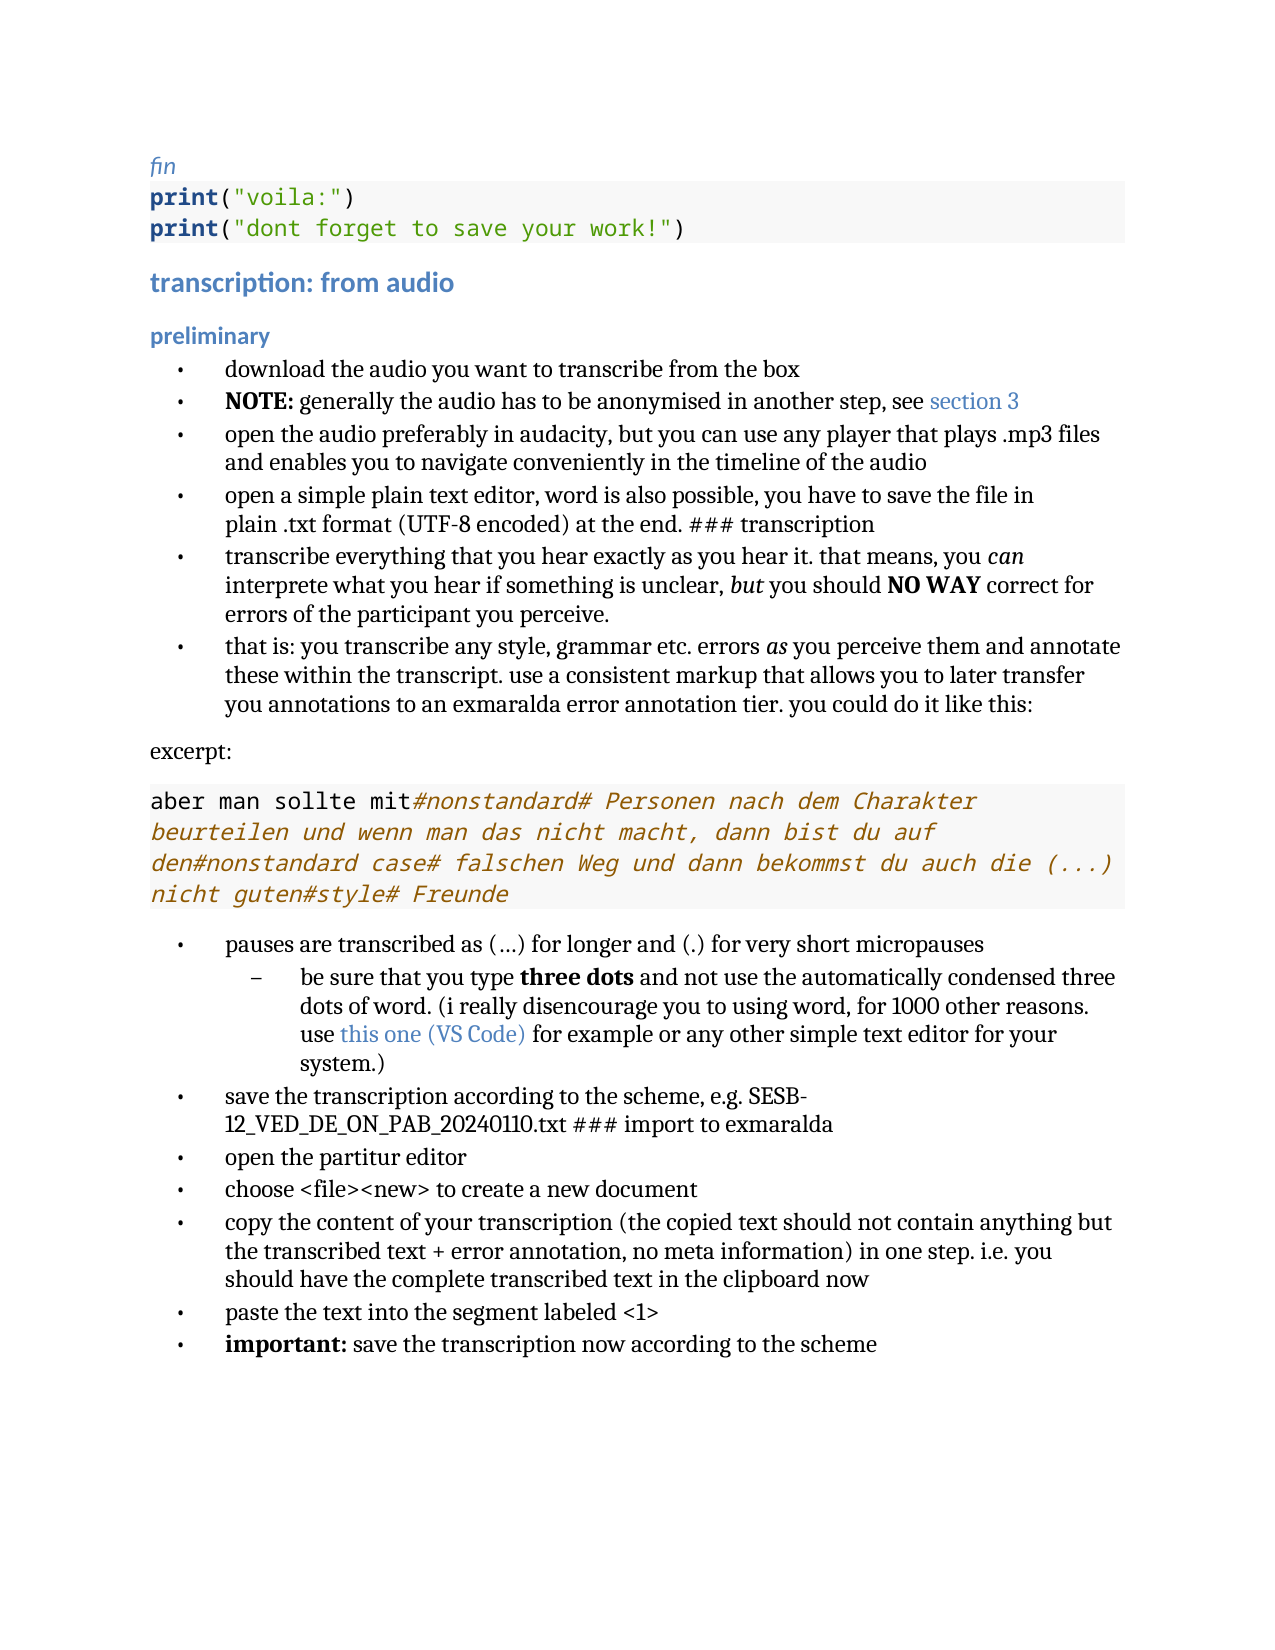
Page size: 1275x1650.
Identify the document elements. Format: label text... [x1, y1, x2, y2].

text aber man sollte mit#nonstandard# Personen nach dem Charakter beurteilen und wenn man das nicht macht, dann bist du auf den#nonstandard case# falschen Weg und dann bekommst du auch die (...) nicht guten#style# Freunde [150, 784, 1125, 909]
list pauses are transcribed as (…) for longer and (.) for very short micropauses [175, 930, 1125, 959]
list important: save the transcription now according to the scheme [175, 1330, 1125, 1359]
list open a simple plain text editor, word is also possible, you have to save the file in plain .txt format (UTF-8 encoded) at the end. ### transcription [175, 481, 1125, 538]
list paste the text into the segment labeled <1> [175, 1298, 1125, 1327]
text excerpt: [150, 737, 1125, 766]
list open the partitur editor [175, 1143, 1125, 1172]
list NOTE: generally the audio has to be anonymised in another step, see section 3 [175, 387, 1125, 416]
subtitle fin [150, 150, 1125, 181]
subtitle transcription: from audio [150, 264, 1125, 299]
list copy the content of your transcription (the copied text should not contain anything but the transcribed text + error annotation, no meta information) in one step. i.e. you should have the complete transcribed text in the clipboard now [175, 1208, 1125, 1294]
list that is: you transcribe any style, grammar etc. errors as you perceive them and annotate these within the transcript. use a consistent markup that allows you to later transfer you annotations to an exmaralda error annotation tier. you could do it like this: [175, 632, 1125, 718]
list download the audio you want to transcribe from the box [175, 354, 1125, 383]
list be sure that you type three dots and not use the automatically condensed three dots of word. (i really disencourage you to using word, for 1000 other reasons. use this one (VS Code) for example or any other simple text editor for your system.) [250, 963, 1125, 1078]
list choose <file><new> to create a new document [175, 1175, 1125, 1204]
text print("voila:") print("dont forget to save your work!") [356, 181, 1125, 243]
list open the audio preferably in audacity, but you can use any player that plays .mp3 files and enables you to navigate conveniently in the timeline of the audio [175, 419, 1125, 477]
subtitle preliminary [150, 320, 1125, 351]
list save the transcription according to the scheme, e.g. SESB-12_VED_DE_ON_PAB_20240110.txt ### import to exmaralda [175, 1082, 1125, 1139]
list transcribe everything that you hear exactly as you hear it. that means, you can interprete what you hear if something is unclear, but you should NO WAY correct for errors of the participant you perceive. [175, 542, 1125, 628]
